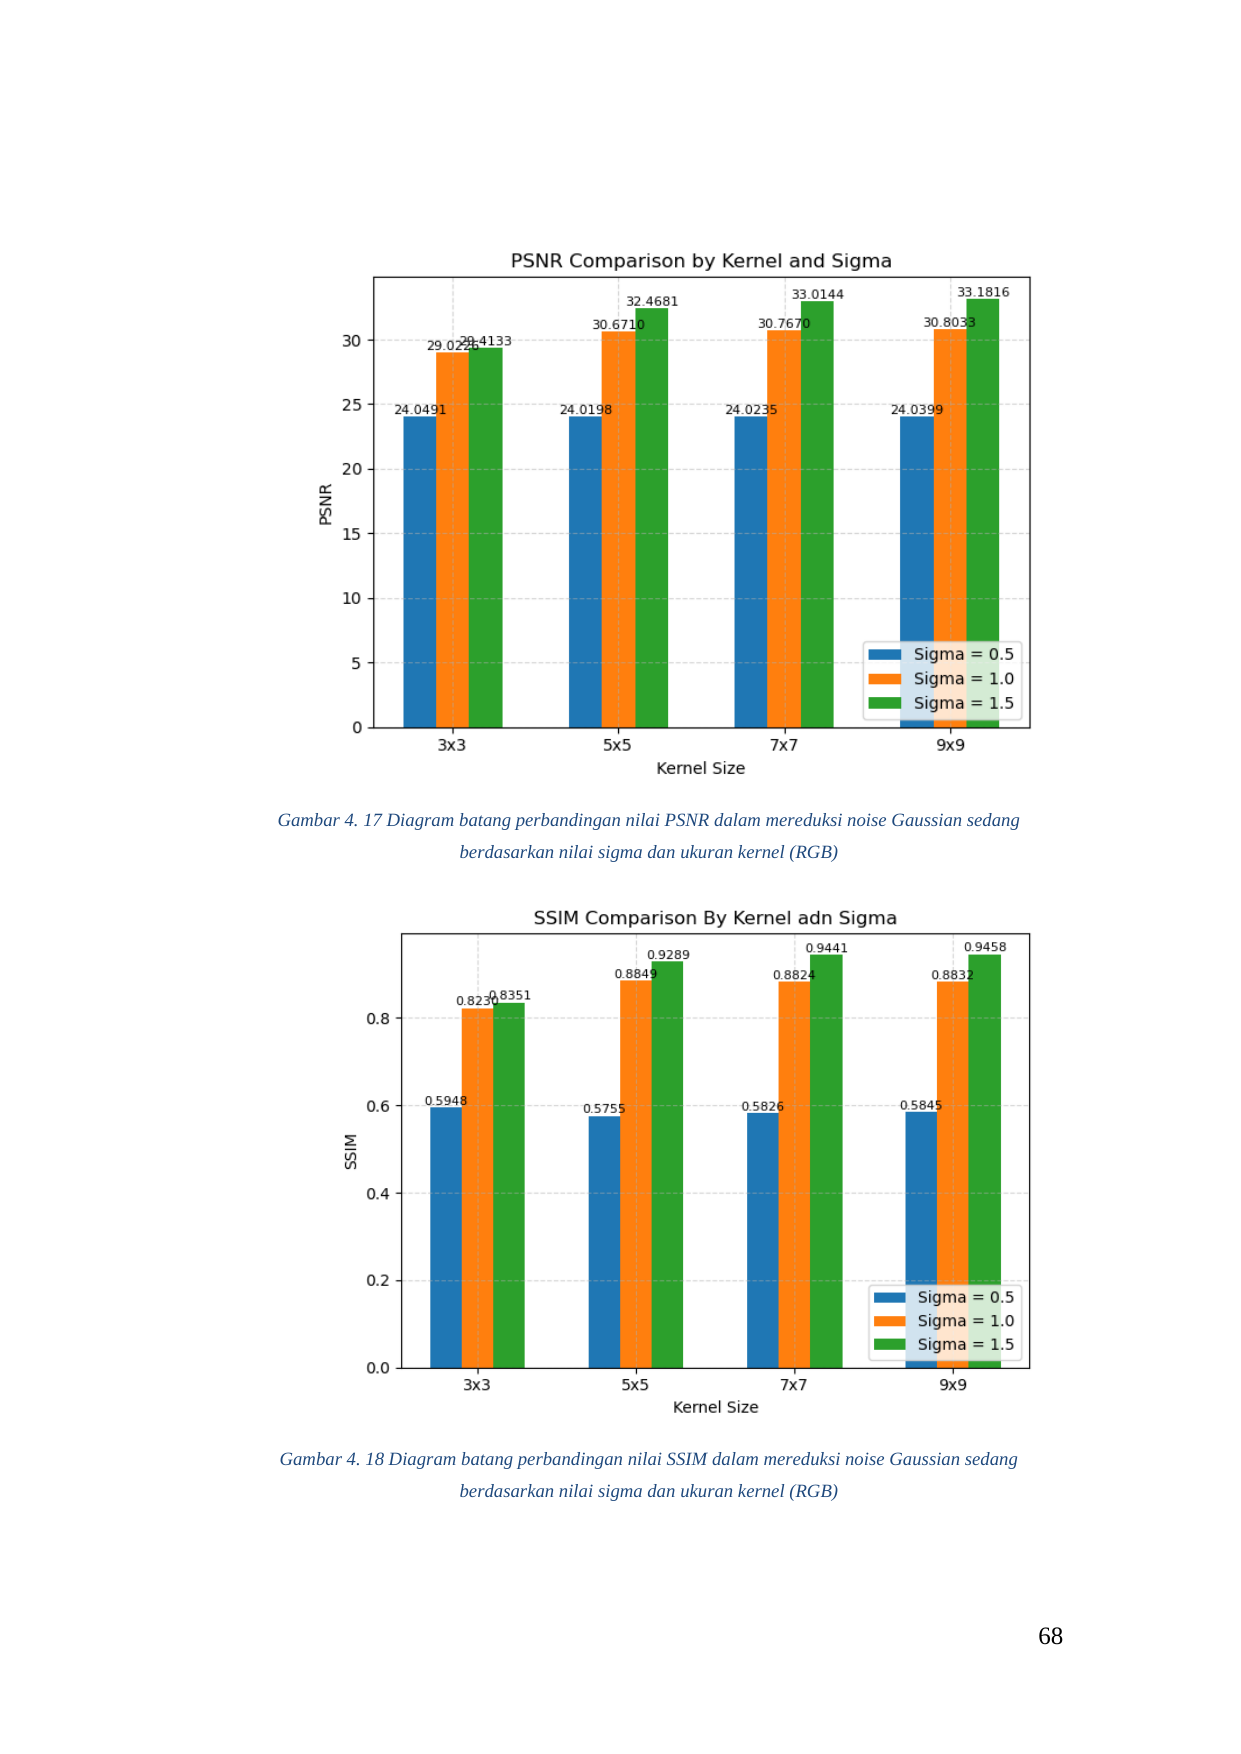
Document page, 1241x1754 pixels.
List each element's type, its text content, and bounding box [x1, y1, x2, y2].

picture [301, 236, 1047, 795]
text Gambar 4. 17 Diagram batang perbandingan nilai PSNR dalam mereduksi noise Gaussian sedang berdasarkan nilai sigma dan ukuran kernel (RGB) [236, 809, 1063, 863]
text Gambar 4. 18 Diagram batang perbandingan nilai SSIM dalam mereduksi noise Gaussian sedang berdasarkan nilai sigma dan ukuran kernel (RGB) [236, 1447, 1063, 1501]
picture [327, 894, 1046, 1433]
